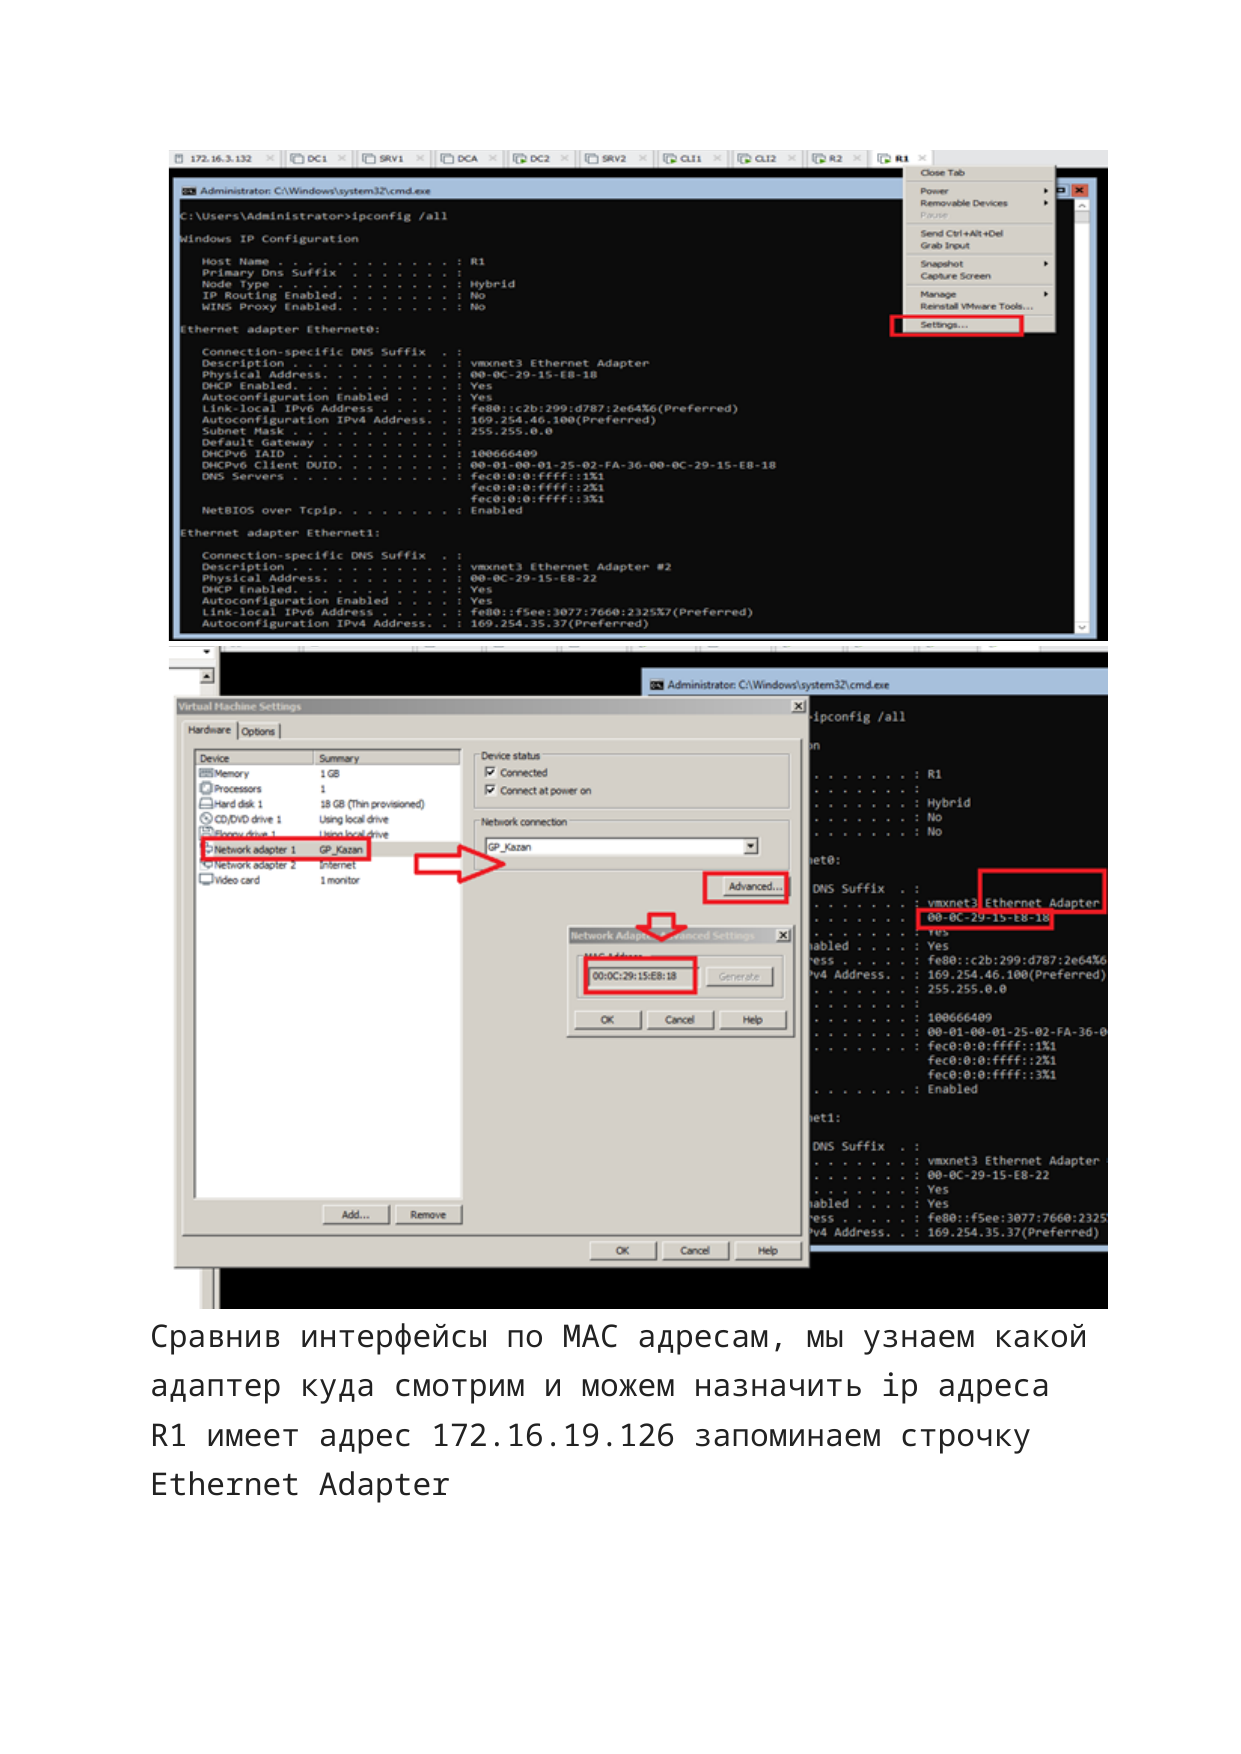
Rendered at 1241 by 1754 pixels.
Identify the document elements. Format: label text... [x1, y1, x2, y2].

text Сравнив интерфейсы по MAC адресам, мы узнаем какой адаптер куда смотрим и можем назначить ip адреса R1 имеет адрес 172.16.19.126 запоминаем строчку Ethernet Adapter [150, 1314, 1090, 1505]
